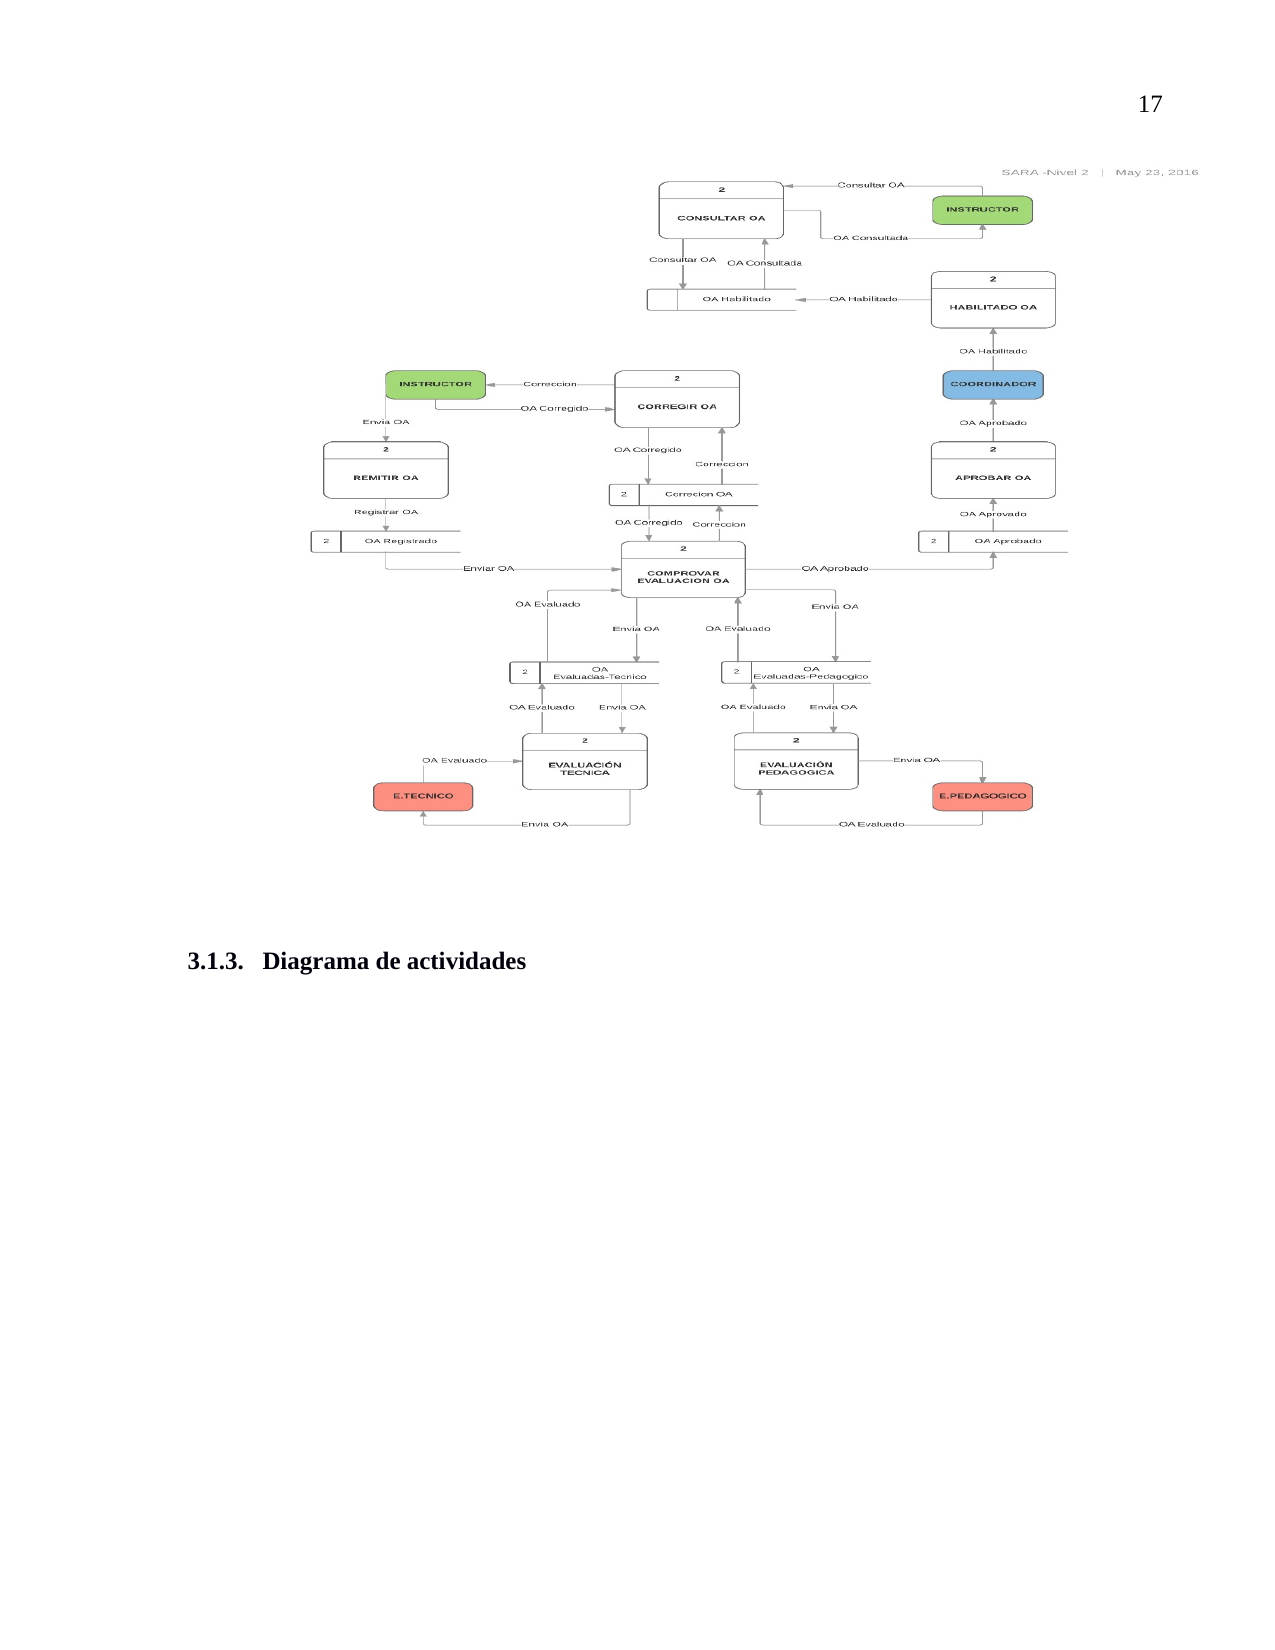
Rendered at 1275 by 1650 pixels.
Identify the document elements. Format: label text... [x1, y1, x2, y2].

picture [112, 150, 1201, 861]
list Diagrama de actividades [187, 946, 1163, 975]
